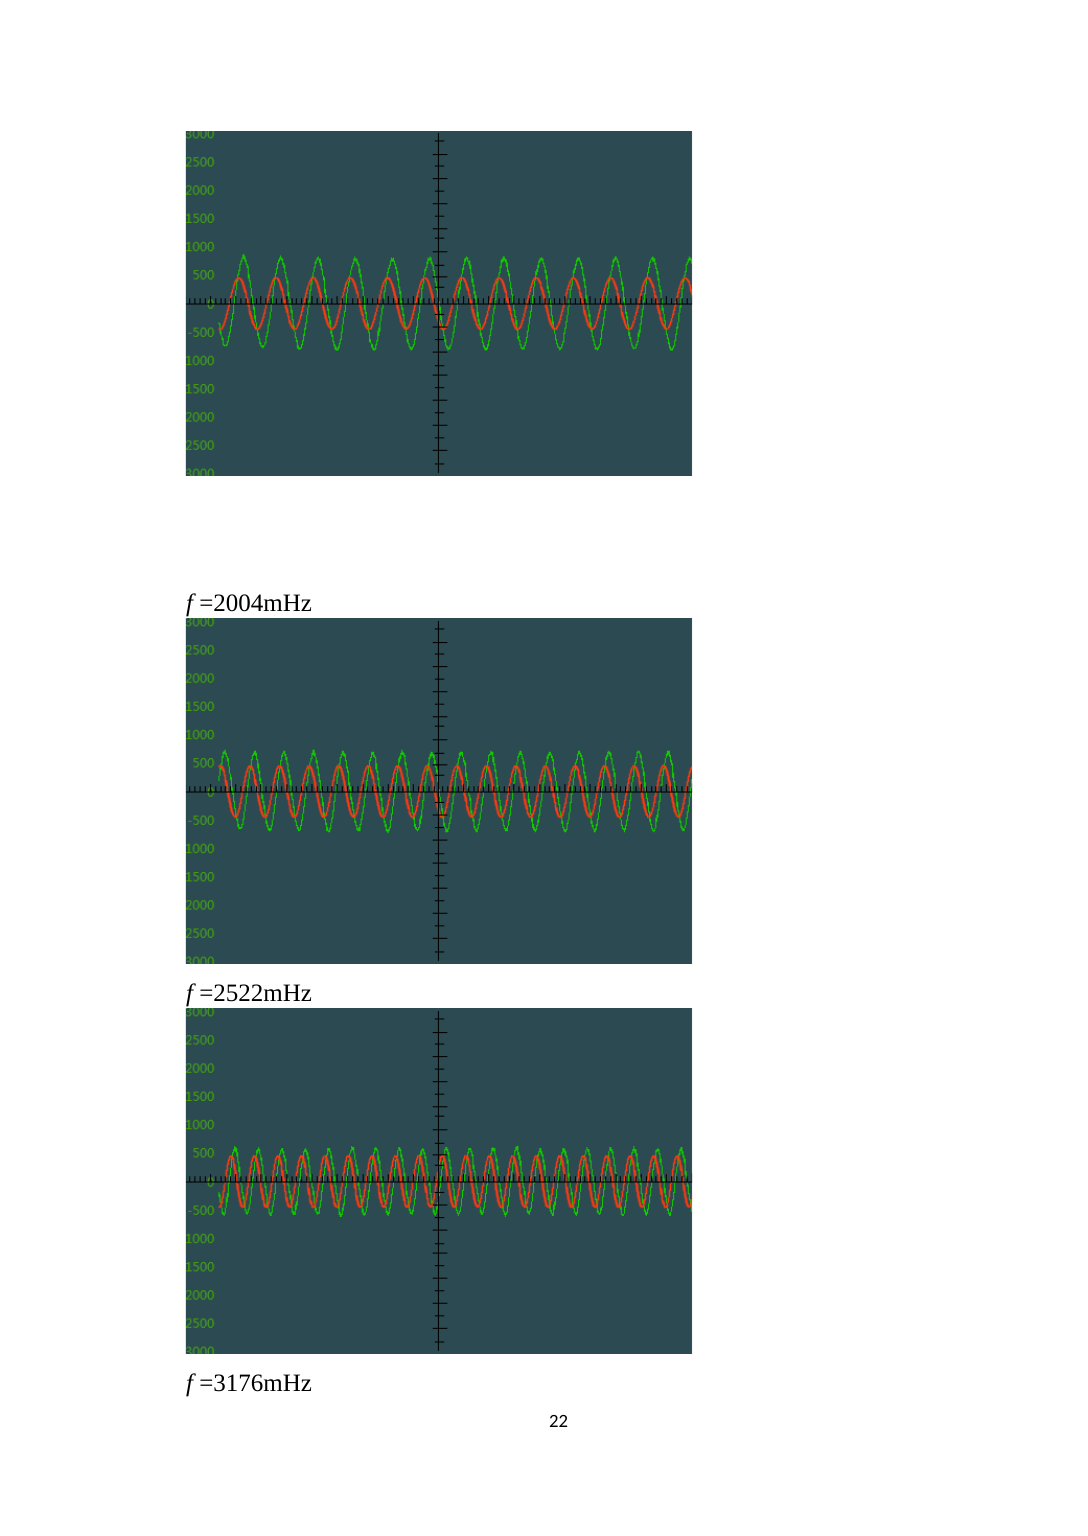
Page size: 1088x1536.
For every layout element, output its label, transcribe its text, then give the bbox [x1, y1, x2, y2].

text f =2004mHz [136, 586, 981, 618]
text f =3176mHz [136, 1366, 981, 1398]
text f =2522mHz [136, 976, 981, 1008]
picture [185, 1008, 693, 1354]
picture [185, 131, 693, 476]
picture [185, 618, 693, 964]
